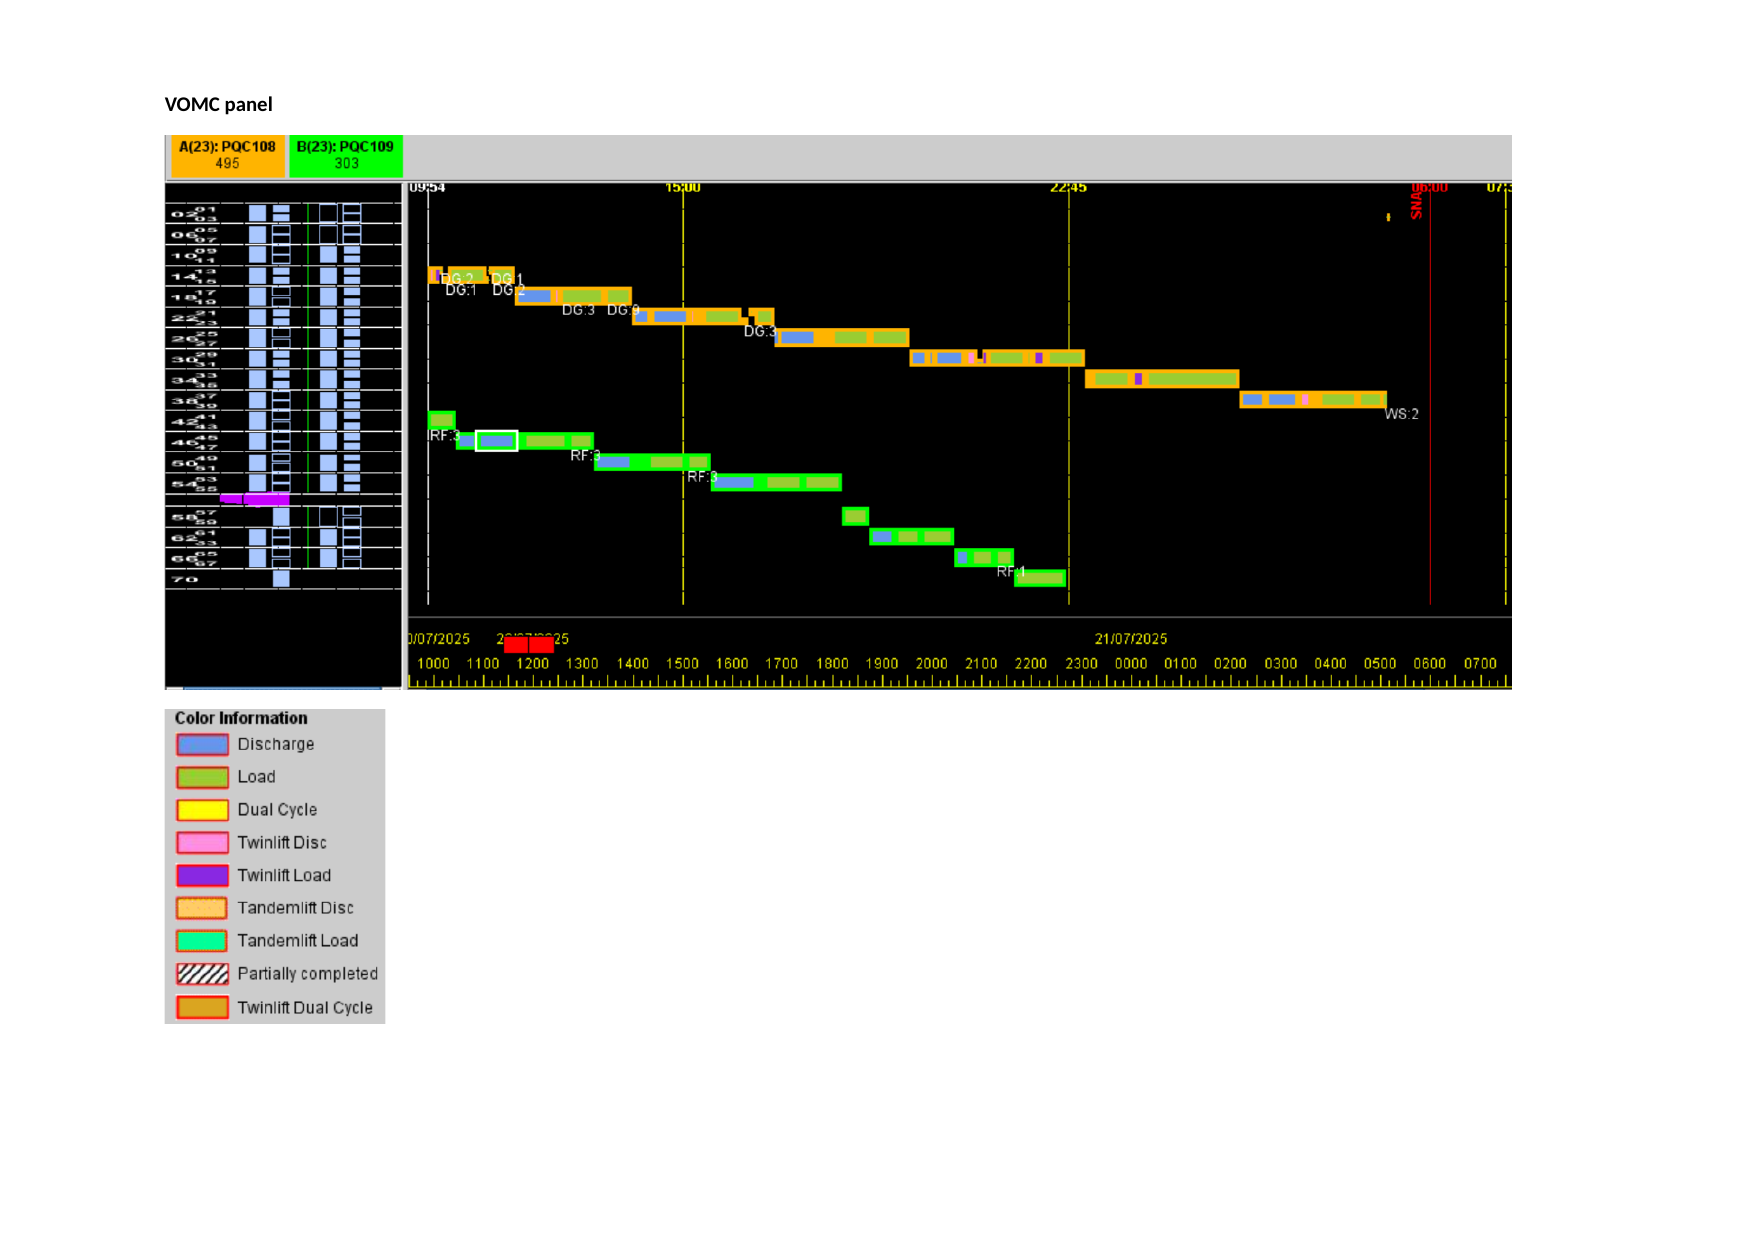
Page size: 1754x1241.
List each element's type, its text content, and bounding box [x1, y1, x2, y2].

picture [164, 135, 1512, 690]
picture [164, 709, 386, 1024]
text VOMC panel [164, 92, 1589, 117]
